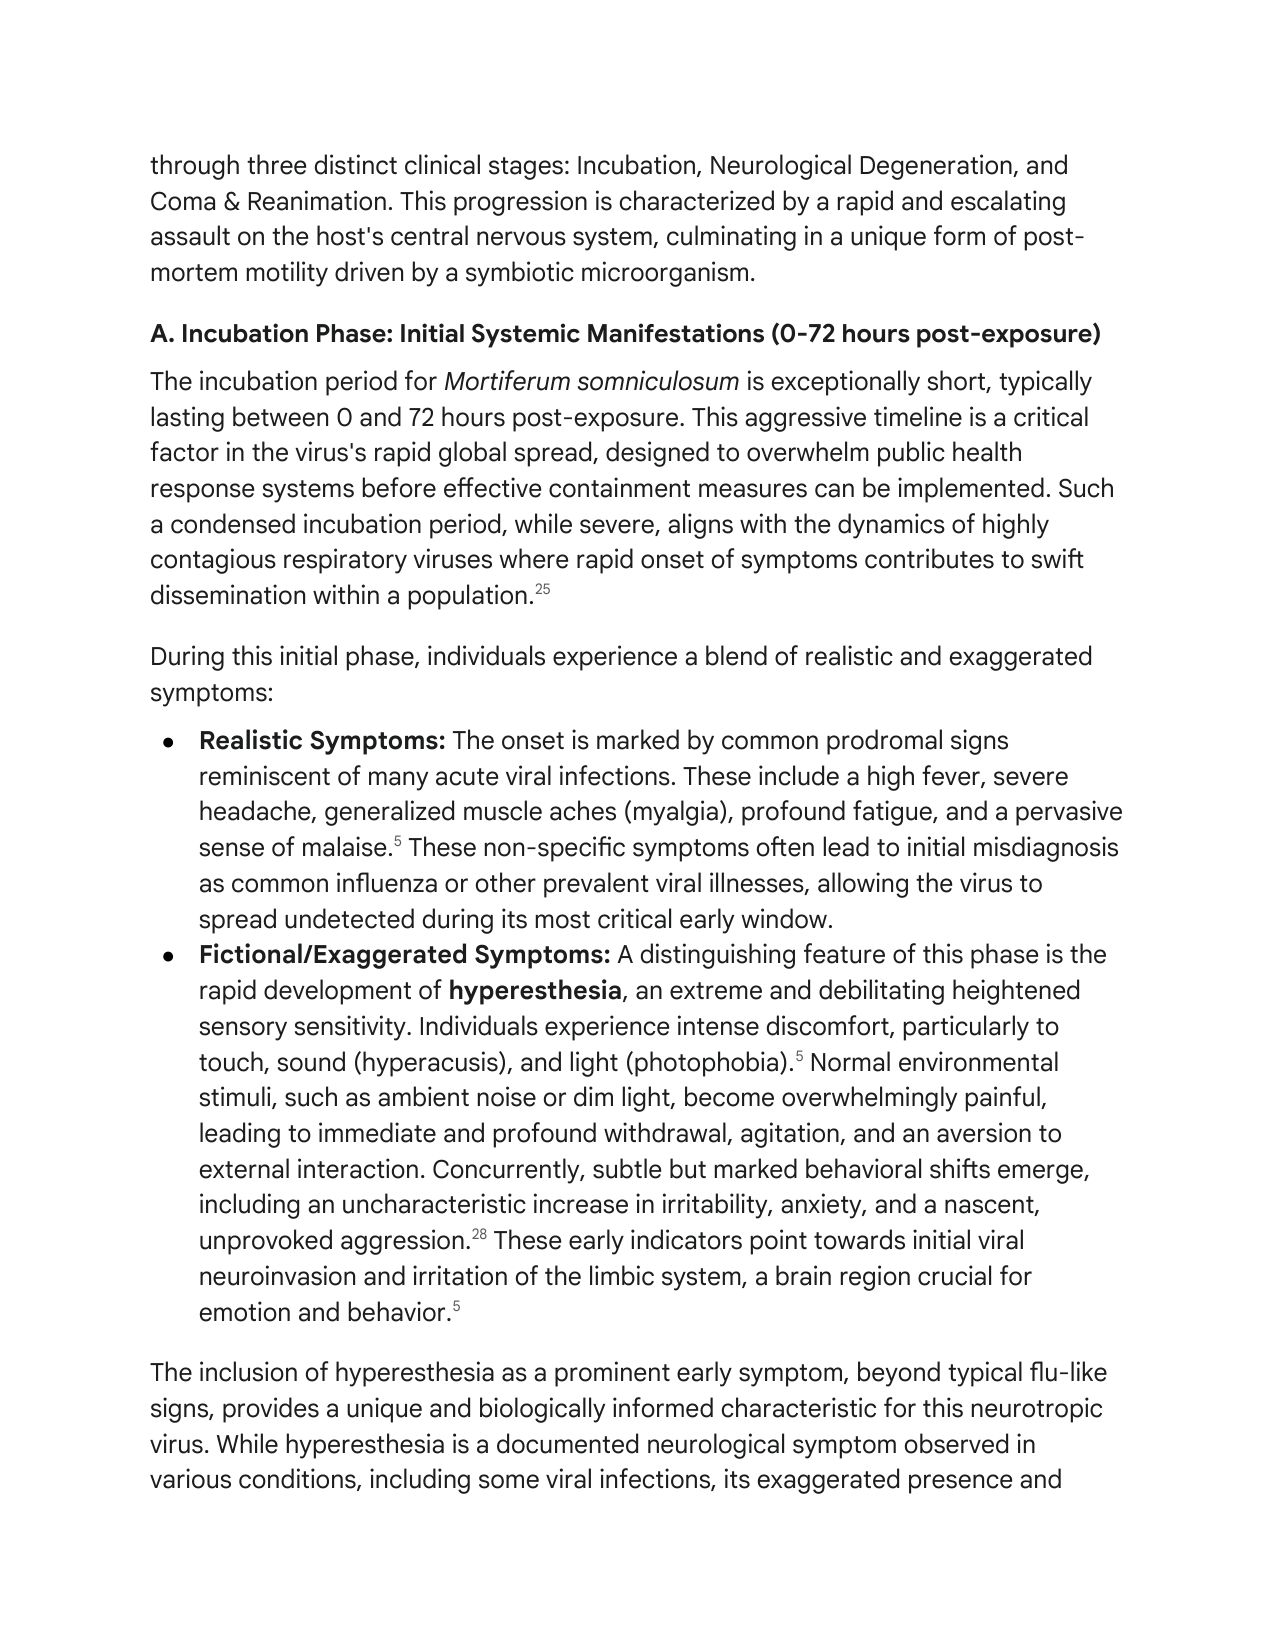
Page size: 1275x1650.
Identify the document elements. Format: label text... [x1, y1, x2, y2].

list Realistic Symptoms: The onset is marked by common prodromal signs reminiscent of many acute viral infections. These include a high fever, severe headache, generalized muscle aches (myalgia), profound fatigue, and a pervasive sense of malaise.5 These non-specific symptoms often lead to initial misdiagnosis as common influenza or other prevalent viral illnesses, allowing the virus to spread undetected during its most critical early window. [161, 725, 1125, 935]
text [150, 1358, 1125, 1496]
text During this initial phase, individuals experience a blend of realistic and exaggerated symptoms: [150, 641, 1125, 708]
text The incubation period for Mortiferum somniculosum is exceptionally short, typically lasting between 0 and 72 hours post-exposure. This aggressive timeline is a critical factor in the virus's rapid global spread, designed to overwhelm public health response systems before effective containment measures can be implemented. Such a condensed incubation period, while severe, aligns with the dynamics of highly contagious respiratory viruses where rapid onset of symptoms contributes to swift dissemination within a population.25 [150, 366, 1125, 612]
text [150, 150, 1125, 288]
list Fictional/Exaggerated Symptoms: A distinguishing feature of this phase is the rapid development of hyperesthesia, an extreme and debilitating heightened sensory sensitivity. Individuals experience intense discomfort, particularly to touch, sound (hyperacusis), and light (photophobia).5 Normal environmental stimuli, such as ambient noise or dim light, become overwhelmingly painful, leading to immediate and profound withdrawal, agitation, and an aversion to external interaction. Concurrently, subtle but marked behavioral shifts emerge, including an uncharacteristic increase in irritability, anxiety, and a nascent, unprovoked aggression.28 These early indicators point towards initial viral neuroinvasion and irritation of the limbic system, a brain region crucial for emotion and behavior.5 [161, 939, 1125, 1328]
subtitle A. Incubation Phase: Initial Systemic Manifestations (0-72 hours post-exposure) [150, 318, 1125, 349]
